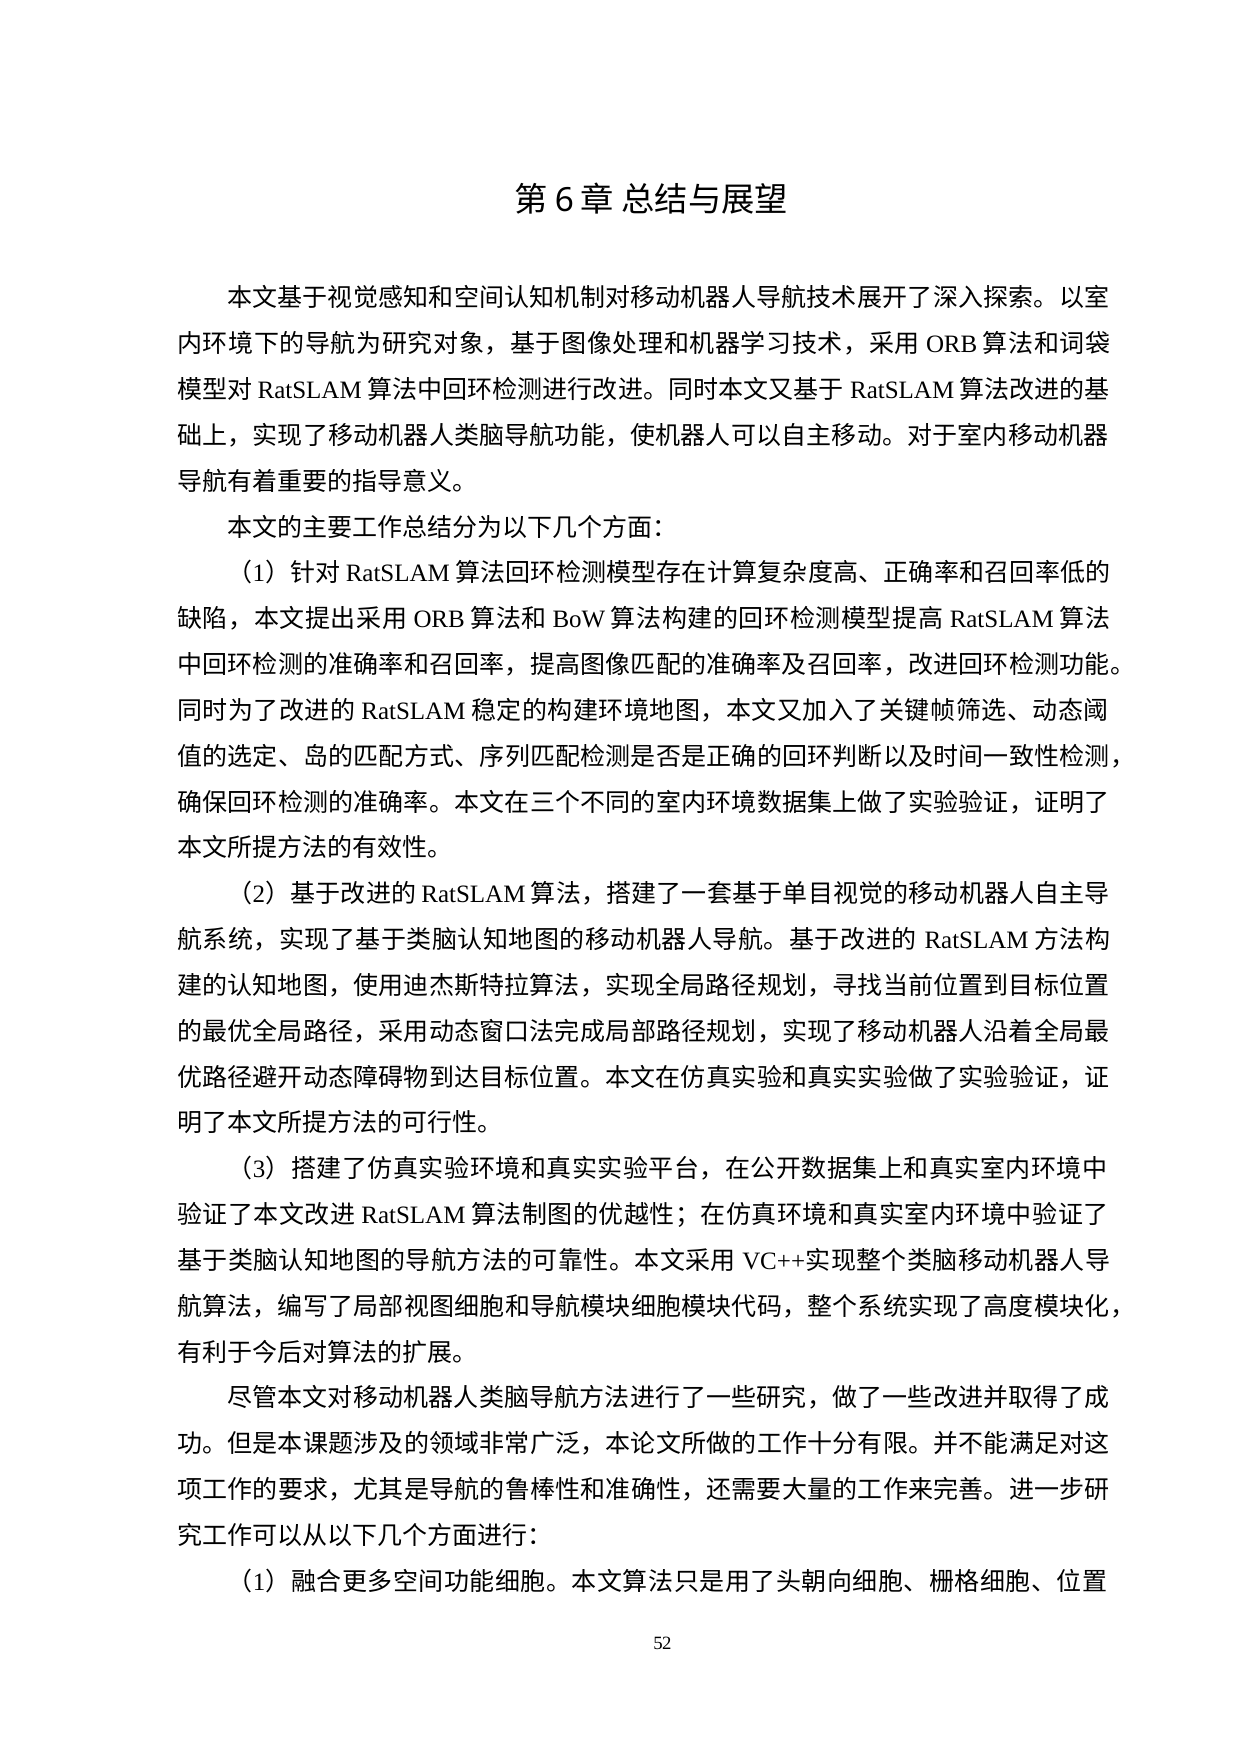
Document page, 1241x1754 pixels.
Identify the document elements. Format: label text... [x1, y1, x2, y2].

subtitle 第6章 总结与展望 [177, 173, 1110, 221]
text （3）搭建了仿真实验环境和真实实验平台，在公开数据集上和真实室内环境中验证了本文改进RatSLAM算法制图的优越性；在仿真环境和真实室内环境中验证了基于类脑认知地图的导航方法的可靠性。本文采用VC++实现整个类脑移动机器人导航算法，编写了局部视图细胞和导航模块细胞模块代码，整个系统实现了高度模块化，有利于今后对算法的扩展。 [177, 1141, 1110, 1370]
text （2）基于改进的RatSLAM算法，搭建了一套基于单目视觉的移动机器人自主导航系统，实现了基于类脑认知地图的移动机器人导航。基于改进的RatSLAM方法构建的认知地图，使用迪杰斯特拉算法，实现全局路径规划，寻找当前位置到目标位置的最优全局路径，采用动态窗口法完成局部路径规划，实现了移动机器人沿着全局最优路径避开动态障碍物到达目标位置。本文在仿真实验和真实实验做了实验验证，证明了本文所提方法的可行性。 [177, 866, 1110, 1141]
text 尽管本文对移动机器人类脑导航方法进行了一些研究，做了一些改进并取得了成功。但是本课题涉及的领域非常广泛，本论文所做的工作十分有限。并不能满足对这项工作的要求，尤其是导航的鲁棒性和准确性，还需要大量的工作来完善。进一步研究工作可以从以下几个方面进行： [177, 1370, 1110, 1553]
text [177, 1553, 1110, 1599]
text 本文基于视觉感知和空间认知机制对移动机器人导航技术展开了深入探索。以室内环境下的导航为研究对象，基于图像处理和机器学习技术，采用ORB算法和词袋模型对RatSLAM算法中回环检测进行改进。同时本文又基于RatSLAM算法改进的基础上，实现了移动机器人类脑导航功能，使机器人可以自主移动。对于室内移动机器导航有着重要的指导意义。 [177, 270, 1110, 499]
text 本文的主要工作总结分为以下几个方面： [177, 499, 1110, 545]
text （1）针对RatSLAM算法回环检测模型存在计算复杂度高、正确率和召回率低的缺陷，本文提出采用ORB算法和BoW算法构建的回环检测模型提高RatSLAM算法中回环检测的准确率和召回率，提高图像匹配的准确率及召回率，改进回环检测功能。同时为了改进的RatSLAM稳定的构建环境地图，本文又加入了关键帧筛选、动态阈值的选定、岛的匹配方式、序列匹配检测是否是正确的回环判断以及时间一致性检测，确保回环检测的准确率。本文在三个不同的室内环境数据集上做了实验验证，证明了本文所提方法的有效性。 [177, 545, 1110, 866]
